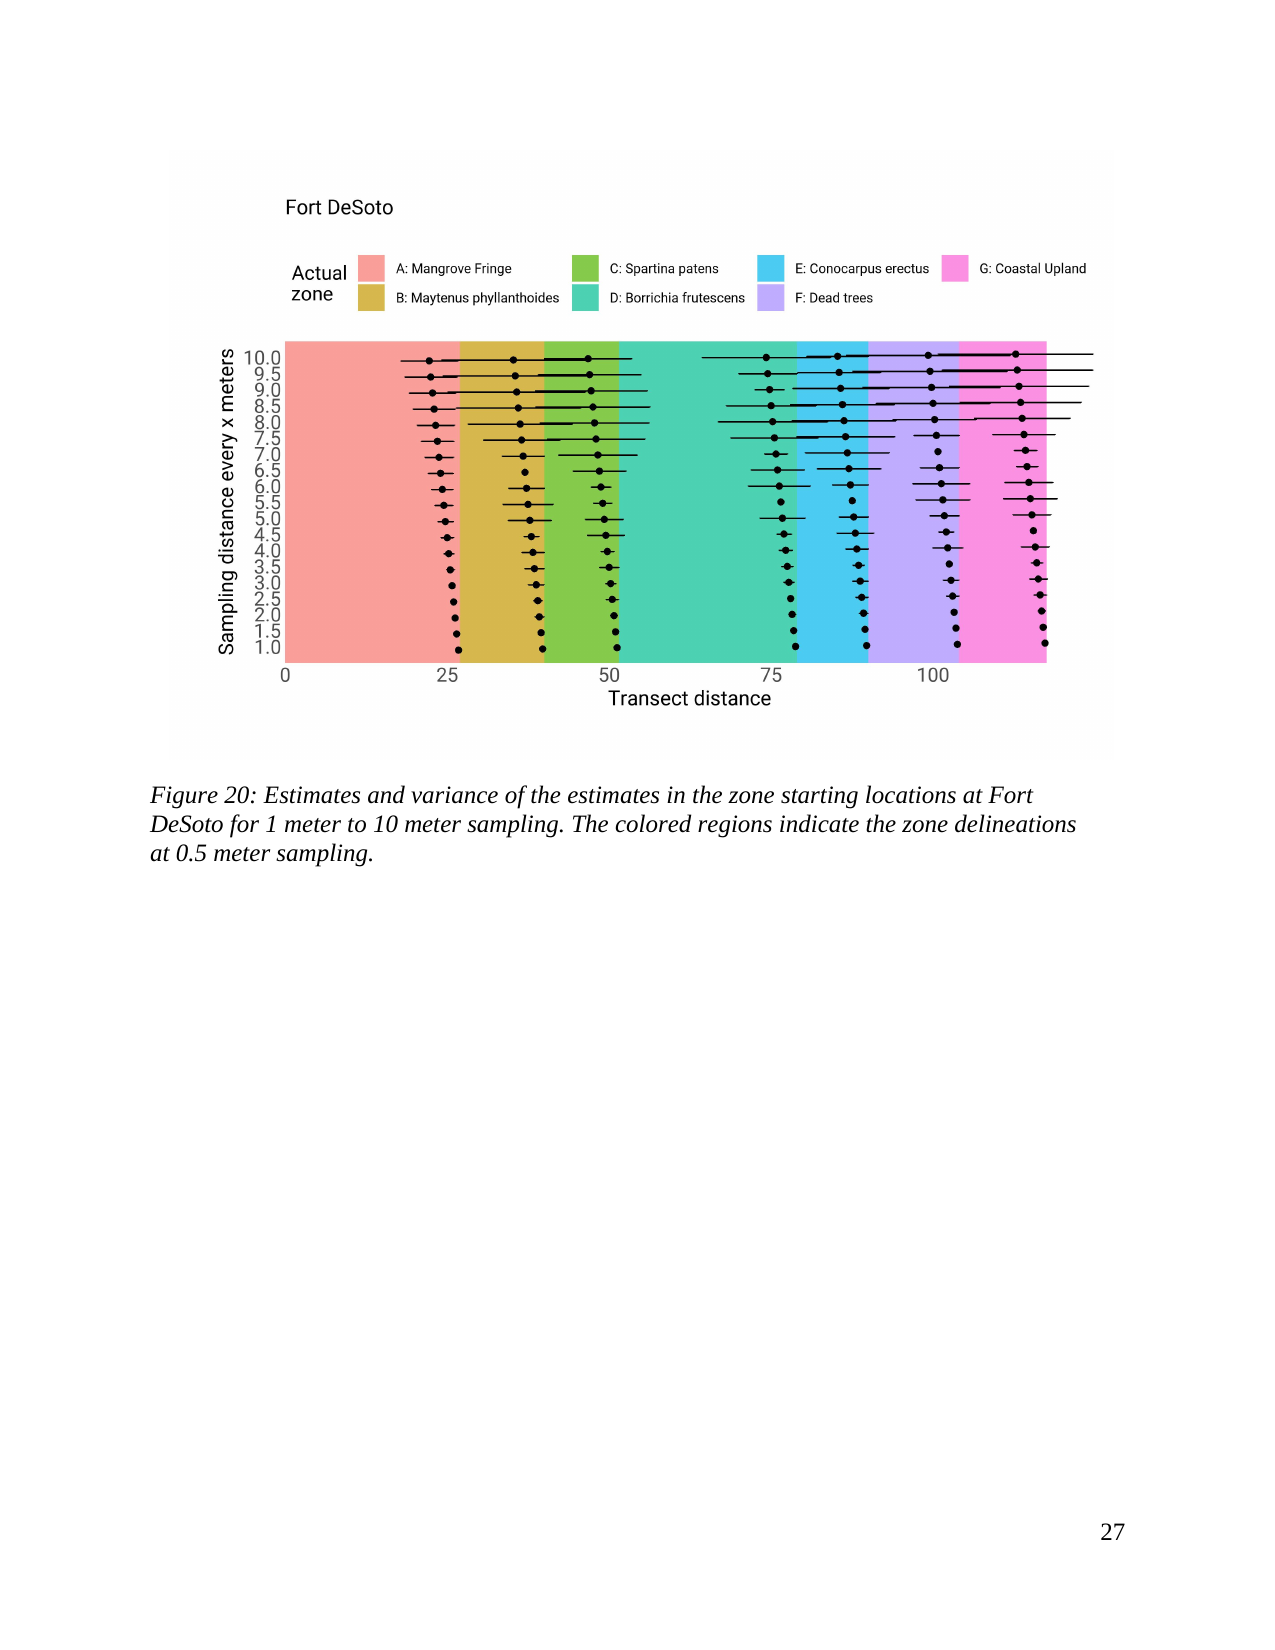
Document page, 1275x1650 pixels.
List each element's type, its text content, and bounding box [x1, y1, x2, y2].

picture [168, 150, 1114, 760]
table_header Figure 20: Estimates and variance of the estimates in the zone starting locations at Fort DeSoto for 1 meter to 10 meter sampling. The colored regions indicate the zone delineations at 0.5 meter sampling. [139, 150, 1114, 879]
